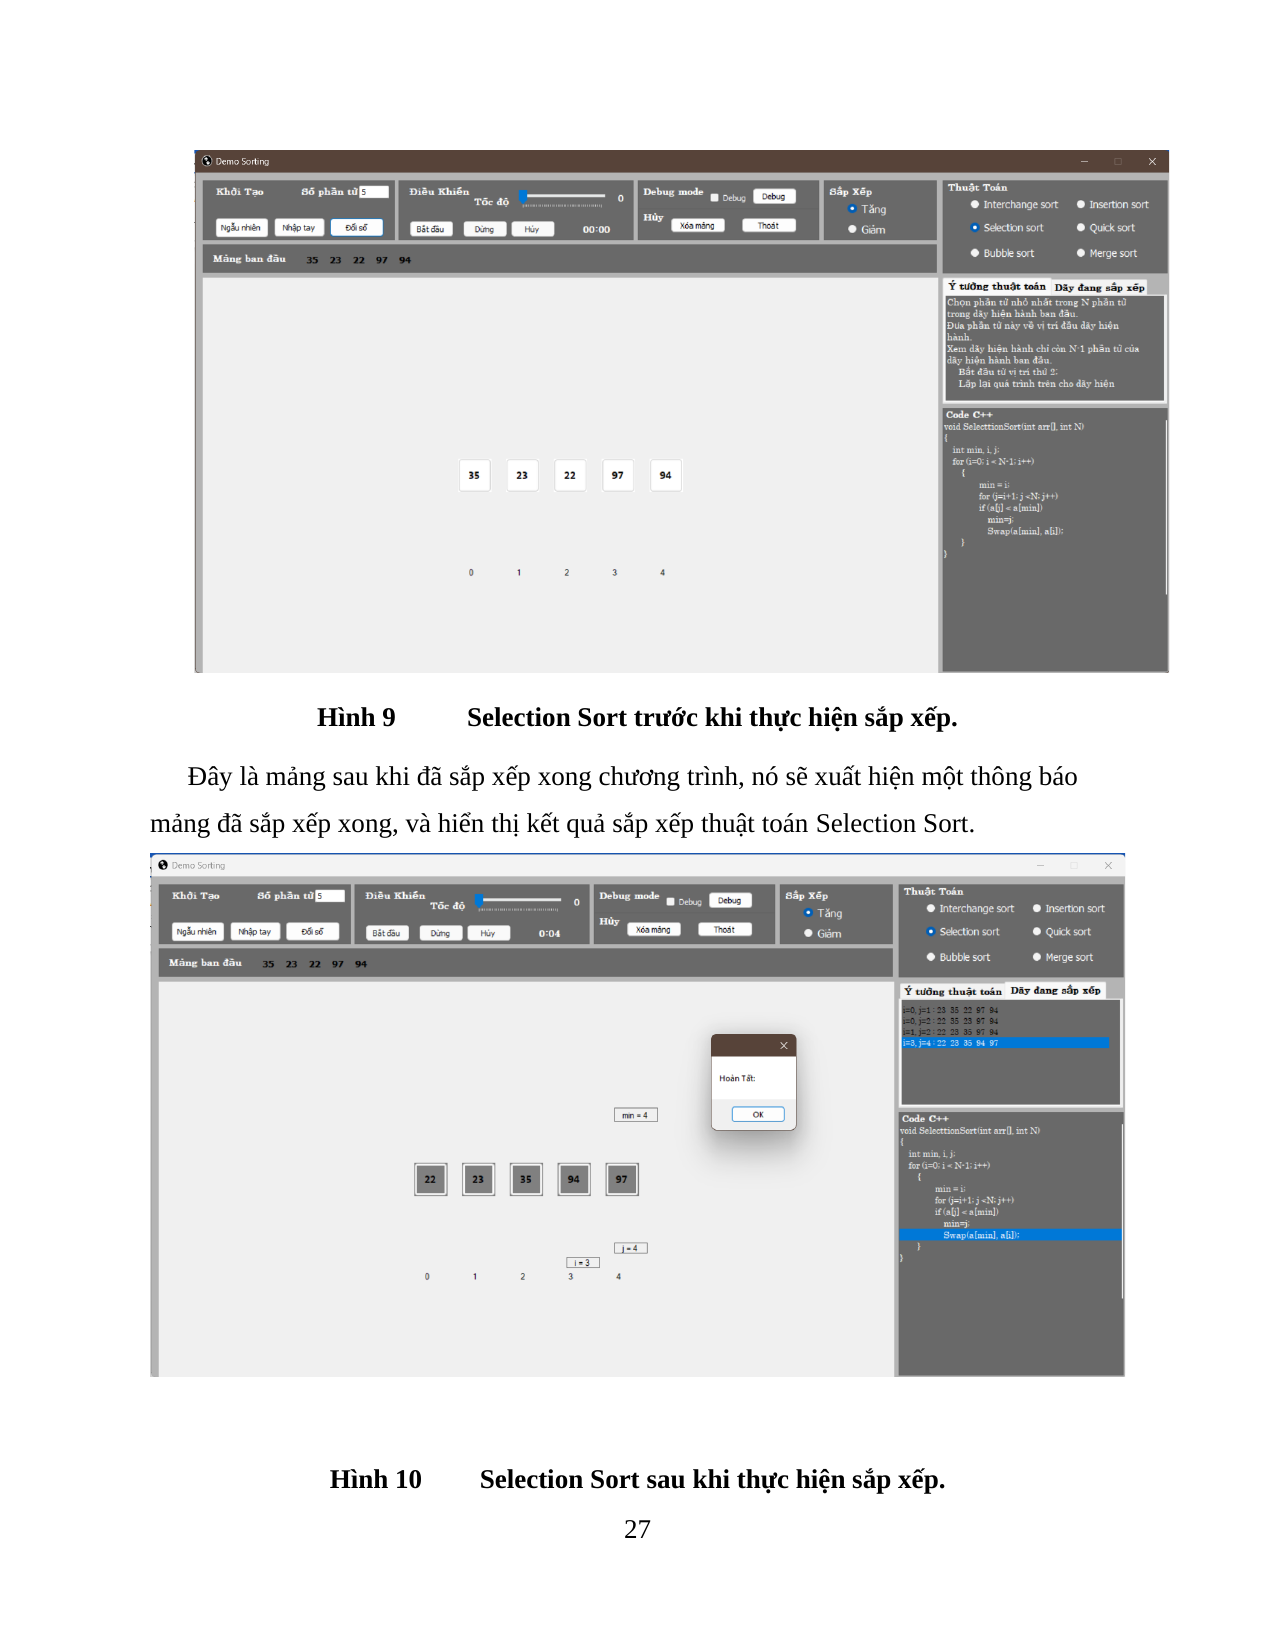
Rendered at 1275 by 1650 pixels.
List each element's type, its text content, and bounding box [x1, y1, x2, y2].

picture [150, 853, 1125, 1377]
text Đây là mảng sau khi đã sắp xếp xong chương trình, nó sẽ xuất hiện một thông báo mảng đã sắp xếp xong, và hiển thị kết quả sắp xếp thuật toán Selection Sort. [150, 760, 1125, 853]
picture [194, 150, 1170, 673]
text Selection Sort trước khi thực hiện sắp xếp. [150, 701, 1125, 732]
text Selection Sort sau khi thực hiện sắp xếp. [150, 1463, 1125, 1494]
